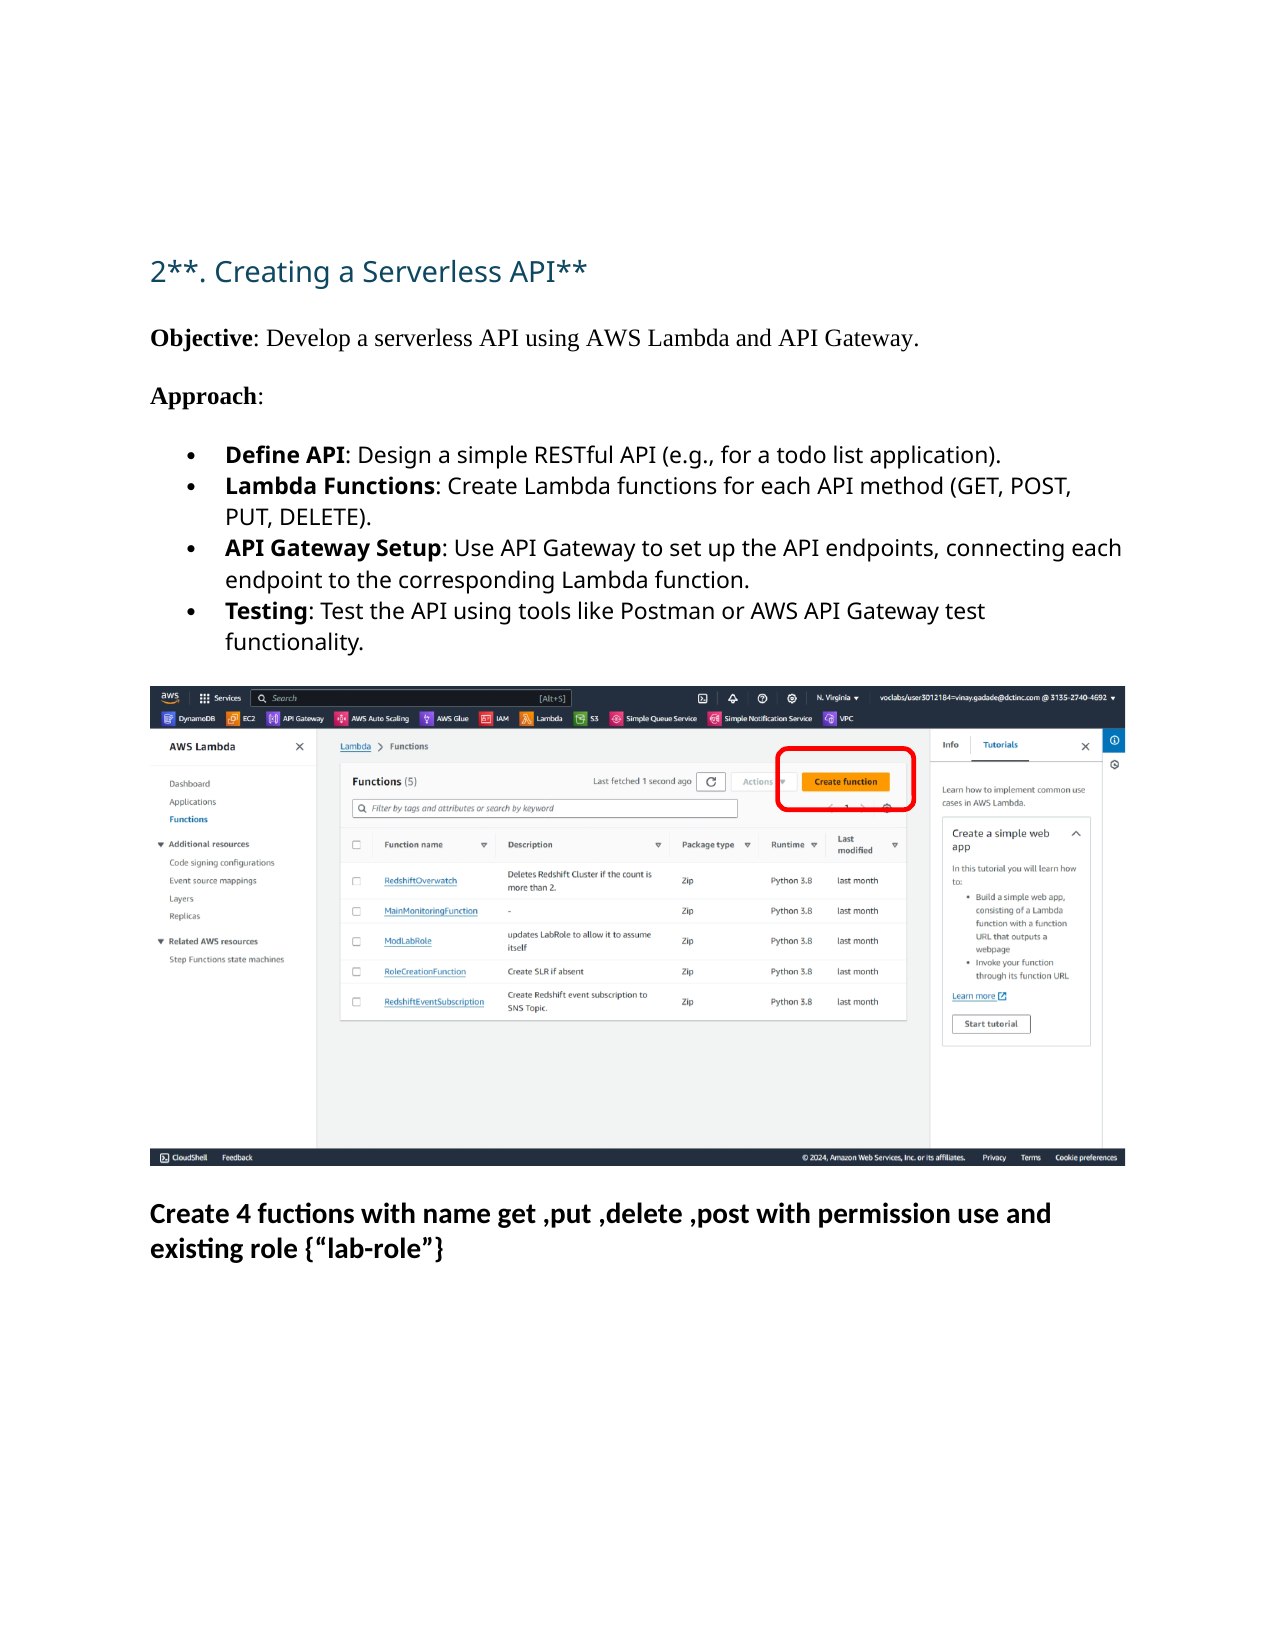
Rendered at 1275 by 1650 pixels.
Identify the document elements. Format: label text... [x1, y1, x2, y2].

text Objective: Develop a serverless API using AWS Lambda and API Gateway. [150, 323, 1125, 352]
list Lambda Functions: Create Lambda functions for each API method (GET, POST, PUT, DELETE). [187, 470, 1125, 532]
list Testing: Test the API using tools like Postman or AWS API Gateway test functionality. [187, 595, 1125, 657]
list API Gateway Setup: Use API Gateway to set up the API endpoints, connecting each endpoint to the corresponding Lambda function. [187, 532, 1125, 595]
text Approach: [150, 381, 1125, 409]
list Define API: Design a simple RESTful API (e.g., for a todo list application). [187, 439, 1125, 470]
picture [150, 686, 1125, 1166]
subtitle 2**. Creating a Serverless API** [150, 251, 1125, 291]
text Create 4 fuctions with name get ,put ,delete ,post with permission use and existing role {“lab-role”} [150, 1195, 1125, 1266]
